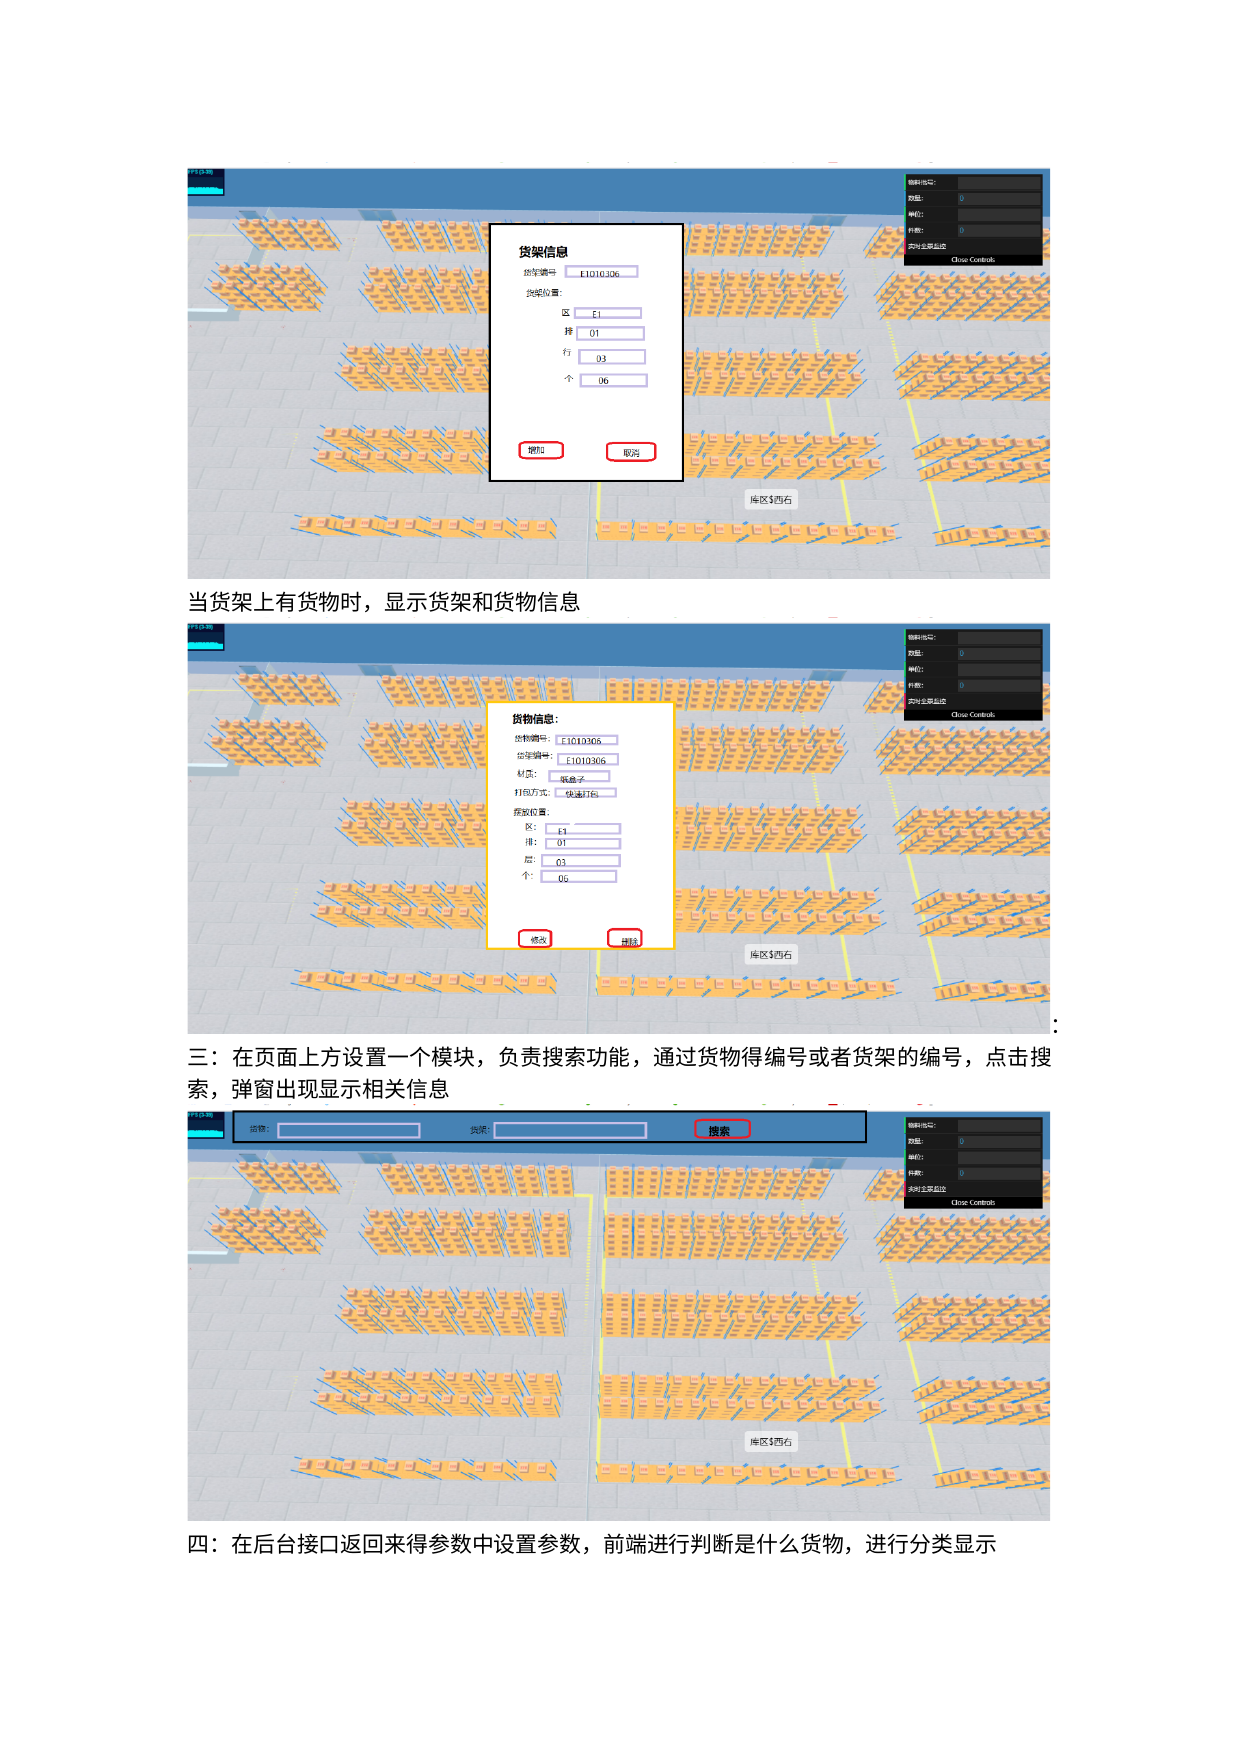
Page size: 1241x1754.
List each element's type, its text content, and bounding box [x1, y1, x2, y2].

text 当货架上有货物时，显示货架和货物信息 [187, 584, 1053, 617]
text 四：在后台接口返回来得参数中设置参数，前端进行判断是什么货物，进行分类显示 [187, 1527, 1053, 1559]
picture [187, 162, 1050, 579]
text 三：在页面上方设置一个模块，负责搜索功能，通过货物得编号或者货架的编号，点击搜索，弹窗出现显示相关信息 [187, 1039, 1053, 1104]
picture [187, 1104, 1050, 1521]
picture [187, 617, 1050, 1034]
